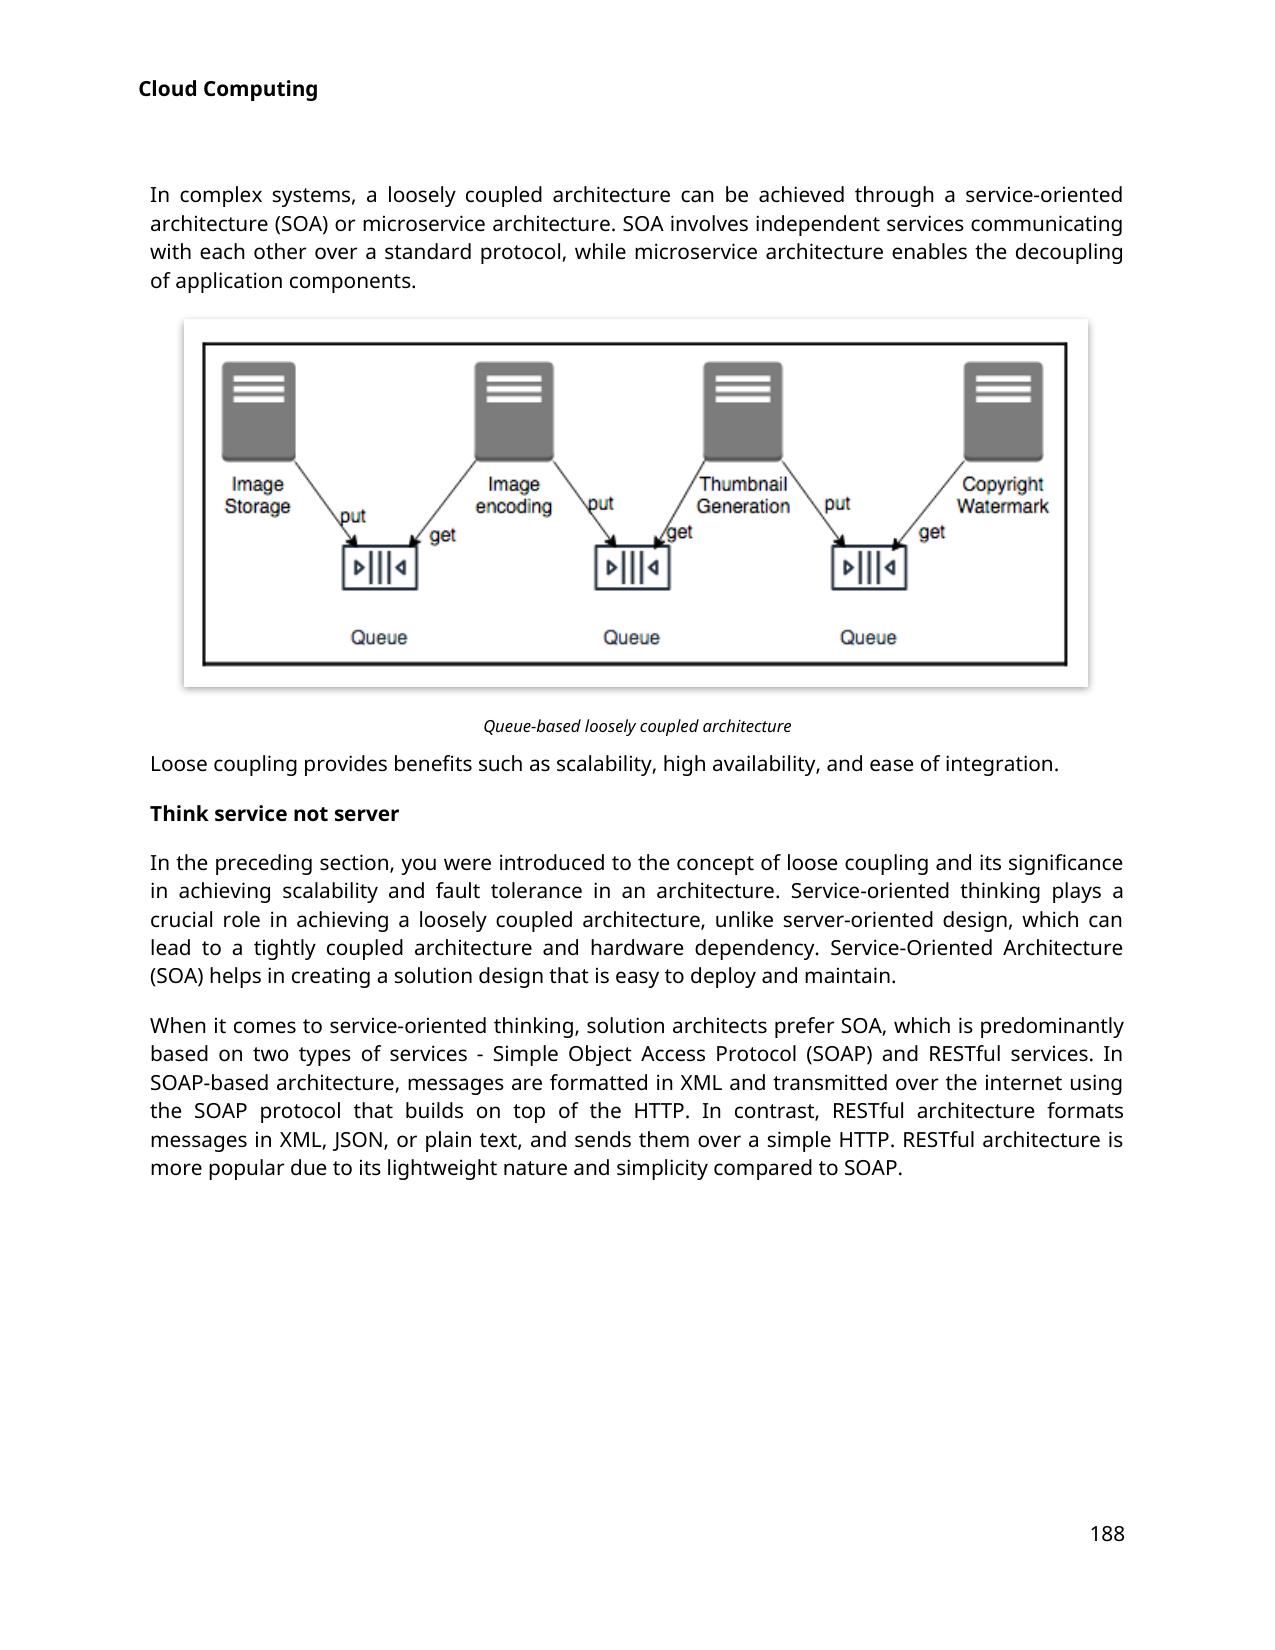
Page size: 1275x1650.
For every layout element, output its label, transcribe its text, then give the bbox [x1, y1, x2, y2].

text In the preceding section, you were introduced to the concept of loose coupling and its significance in achieving scalability and fault tolerance in an architecture. Service-oriented thinking plays a crucial role in achieving a loosely coupled architecture, unlike server-oriented design, which can lead to a tightly coupled architecture and hardware dependency. Service-Oriented Architecture (SOA) helps in creating a solution design that is easy to deploy and maintain. [150, 848, 1125, 990]
text In complex systems, a loosely coupled architecture can be achieved through a service-oriented architecture (SOA) or microservice architecture. SOA involves independent services communicating with each other over a standard protocol, while microservice architecture enables the decoupling of application components. [150, 181, 1125, 294]
text Think service not server [150, 799, 1125, 827]
text Queue-based loosely coupled architecture [150, 714, 1125, 737]
picture [198, 334, 1073, 673]
text Loose coupling provides benefits such as scalability, high availability, and ease of integration. [150, 749, 1125, 778]
text When it comes to service-oriented thinking, solution architects prefer SOA, which is predominantly based on two types of services - Simple Object Access Protocol (SOAP) and RESTful services. In SOAP-based architecture, messages are formatted in XML and transmitted over the internet using the SOAP protocol that builds on top of the HTTP. In contrast, RESTful architecture formats messages in XML, JSON, or plain text, and sends them over a simple HTTP. RESTful architecture is more popular due to its lightweight nature and simplicity compared to SOAP. [150, 1011, 1125, 1182]
